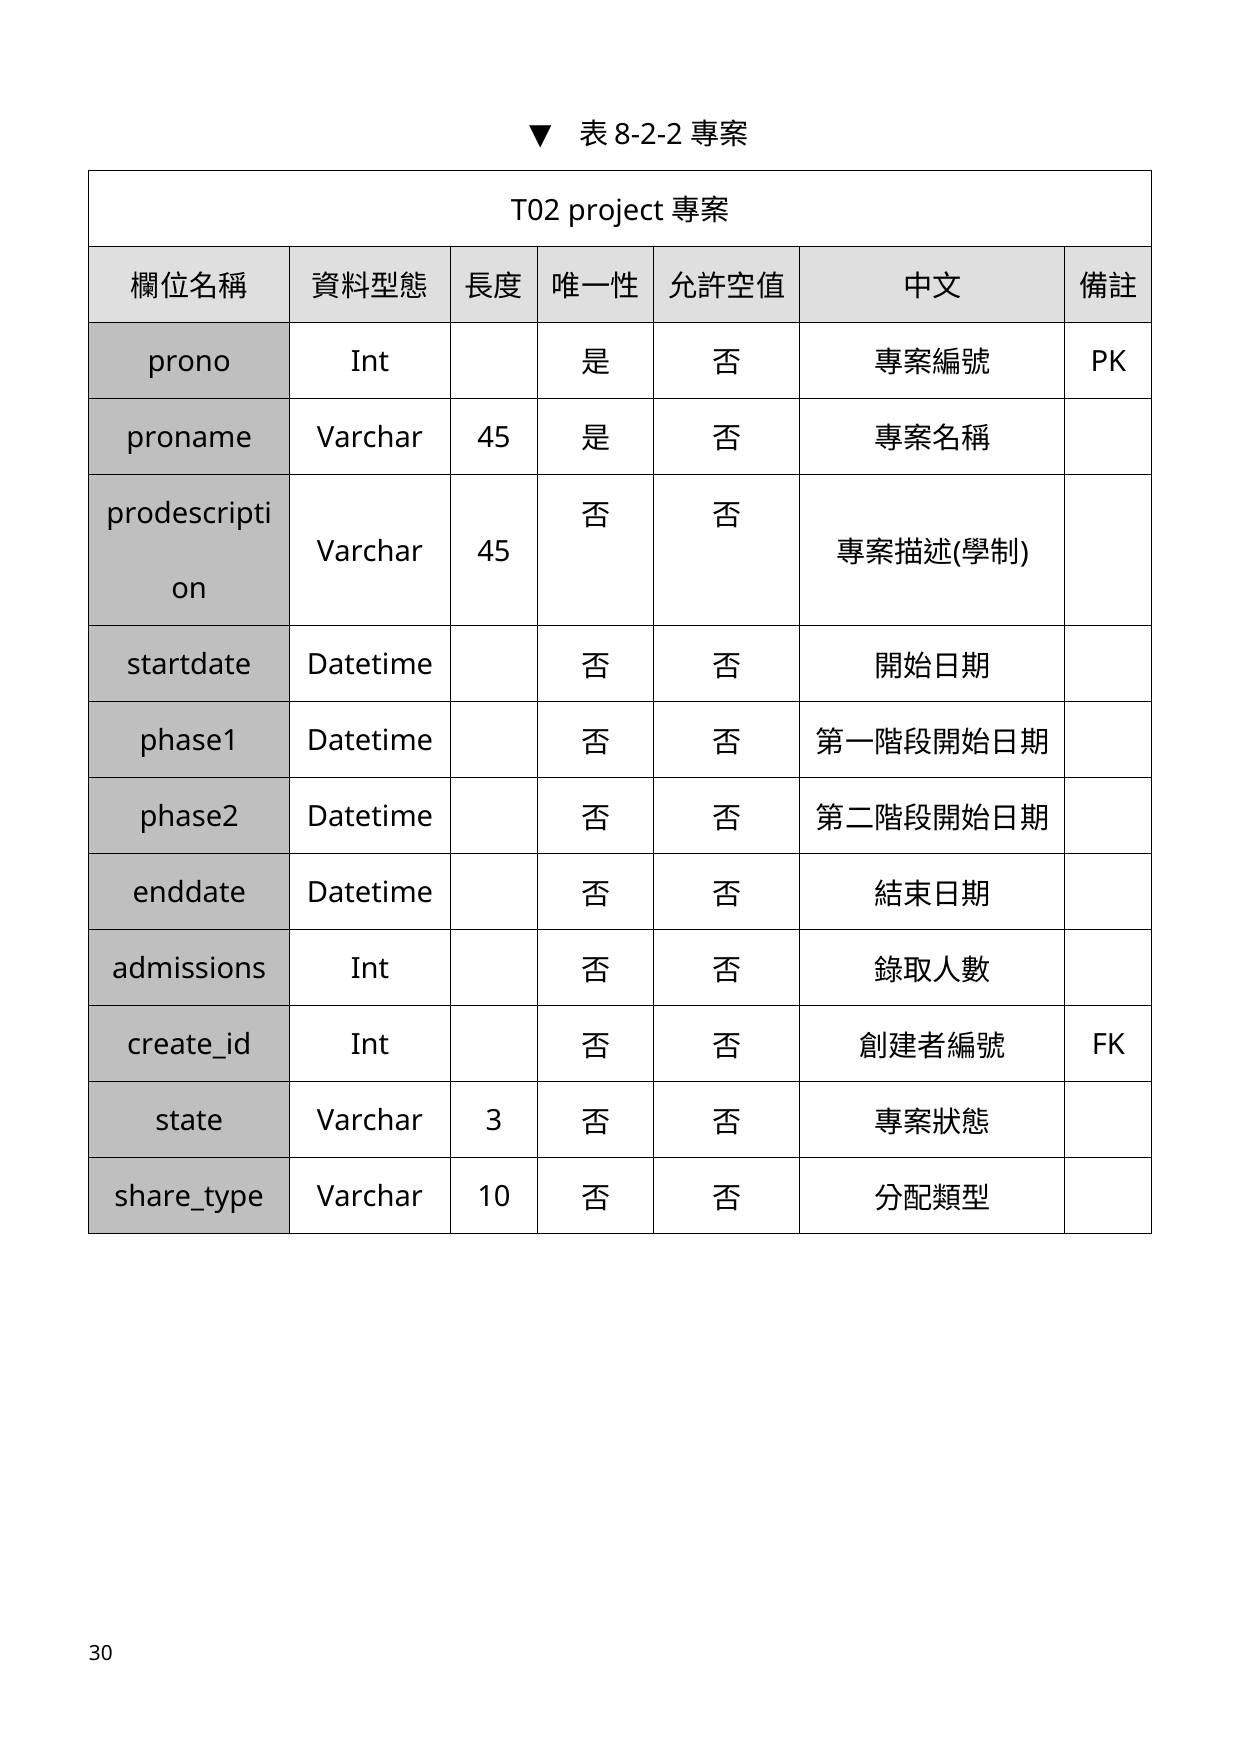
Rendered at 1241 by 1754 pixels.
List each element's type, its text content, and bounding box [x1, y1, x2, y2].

table_cell 否 [654, 399, 799, 474]
table_cell 否 [538, 1158, 653, 1233]
table_cell 否 [538, 475, 653, 625]
table_cell 允許空值 [654, 247, 799, 322]
table_cell 欄位名稱 [89, 247, 289, 322]
table_cell 結束日期 [800, 854, 1064, 929]
table_cell Datetime [290, 854, 450, 929]
table_cell [1065, 475, 1151, 625]
table_cell Int [290, 323, 450, 398]
table_cell [451, 702, 537, 777]
table_cell create_id [89, 1006, 289, 1081]
table_cell [1065, 1082, 1151, 1157]
table_cell 否 [654, 854, 799, 929]
table_cell proname [89, 399, 289, 474]
table_cell 專案編號 [800, 323, 1064, 398]
table_header T02 project 專案 [89, 171, 1151, 246]
table_cell 創建者編號 [800, 1006, 1064, 1081]
table_cell [1065, 854, 1151, 929]
table_cell [1065, 930, 1151, 1005]
table_cell 否 [654, 323, 799, 398]
table_cell Varchar [290, 475, 450, 625]
table_cell 否 [654, 1006, 799, 1081]
table_cell [1065, 399, 1151, 474]
table_cell state [89, 1082, 289, 1157]
table_cell [451, 854, 537, 929]
table_cell 45 [451, 399, 537, 474]
table_cell Int [290, 930, 450, 1005]
table_cell 錄取人數 [800, 930, 1064, 1005]
table_cell Varchar [290, 1082, 450, 1157]
table_cell 唯一性 [538, 247, 653, 322]
table_cell PK [1065, 323, 1151, 398]
table_cell 第一階段開始日期 [800, 702, 1064, 777]
table_cell prono [89, 323, 289, 398]
table_cell [451, 626, 537, 701]
table_cell 否 [654, 778, 799, 853]
table_cell [1065, 778, 1151, 853]
table_cell 否 [654, 475, 799, 625]
table_cell FK [1065, 1006, 1151, 1081]
table_cell 資料型態 [290, 247, 450, 322]
table_cell [451, 930, 537, 1005]
table_cell [1065, 626, 1151, 701]
table_cell [451, 323, 537, 398]
table_cell Int [290, 1006, 450, 1081]
table_cell 專案名稱 [800, 399, 1064, 474]
table_cell prodescription [89, 475, 289, 625]
table_cell 否 [538, 778, 653, 853]
list 表8-2-2 專案 [126, 94, 1152, 169]
table_cell 3 [451, 1082, 537, 1157]
table_cell 是 [538, 323, 653, 398]
table_cell 分配類型 [800, 1158, 1064, 1233]
table_cell 否 [538, 1082, 653, 1157]
table_cell 否 [654, 702, 799, 777]
table_cell Datetime [290, 702, 450, 777]
table_cell 否 [538, 1006, 653, 1081]
table_cell 否 [538, 626, 653, 701]
table_cell enddate [89, 854, 289, 929]
table_cell phase2 [89, 778, 289, 853]
table_cell 否 [654, 626, 799, 701]
table_cell Datetime [290, 626, 450, 701]
table_cell 是 [538, 399, 653, 474]
table_cell Varchar [290, 399, 450, 474]
table_cell 10 [451, 1158, 537, 1233]
table_cell admissions [89, 930, 289, 1005]
table_cell 否 [654, 1082, 799, 1157]
table_cell [451, 1006, 537, 1081]
table_cell 長度 [451, 247, 537, 322]
table_cell 否 [538, 854, 653, 929]
table_cell 45 [451, 475, 537, 625]
table_cell startdate [89, 626, 289, 701]
table_cell [1065, 702, 1151, 777]
table_cell 備註 [1065, 247, 1151, 322]
table_cell 否 [654, 1158, 799, 1233]
table_cell 第二階段開始日期 [800, 778, 1064, 853]
table_cell Varchar [290, 1158, 450, 1233]
table_cell 開始日期 [800, 626, 1064, 701]
table_cell phase1 [89, 702, 289, 777]
table_cell 專案描述(學制) [800, 475, 1064, 625]
table_cell [1065, 1158, 1151, 1233]
table_cell 專案狀態 [800, 1082, 1064, 1157]
table_cell [451, 778, 537, 853]
table_cell 否 [654, 930, 799, 1005]
table_cell 中文 [800, 247, 1064, 322]
table_cell 否 [538, 702, 653, 777]
table_cell Datetime [290, 778, 450, 853]
table_cell 否 [538, 930, 653, 1005]
table_cell share_type [89, 1158, 289, 1233]
